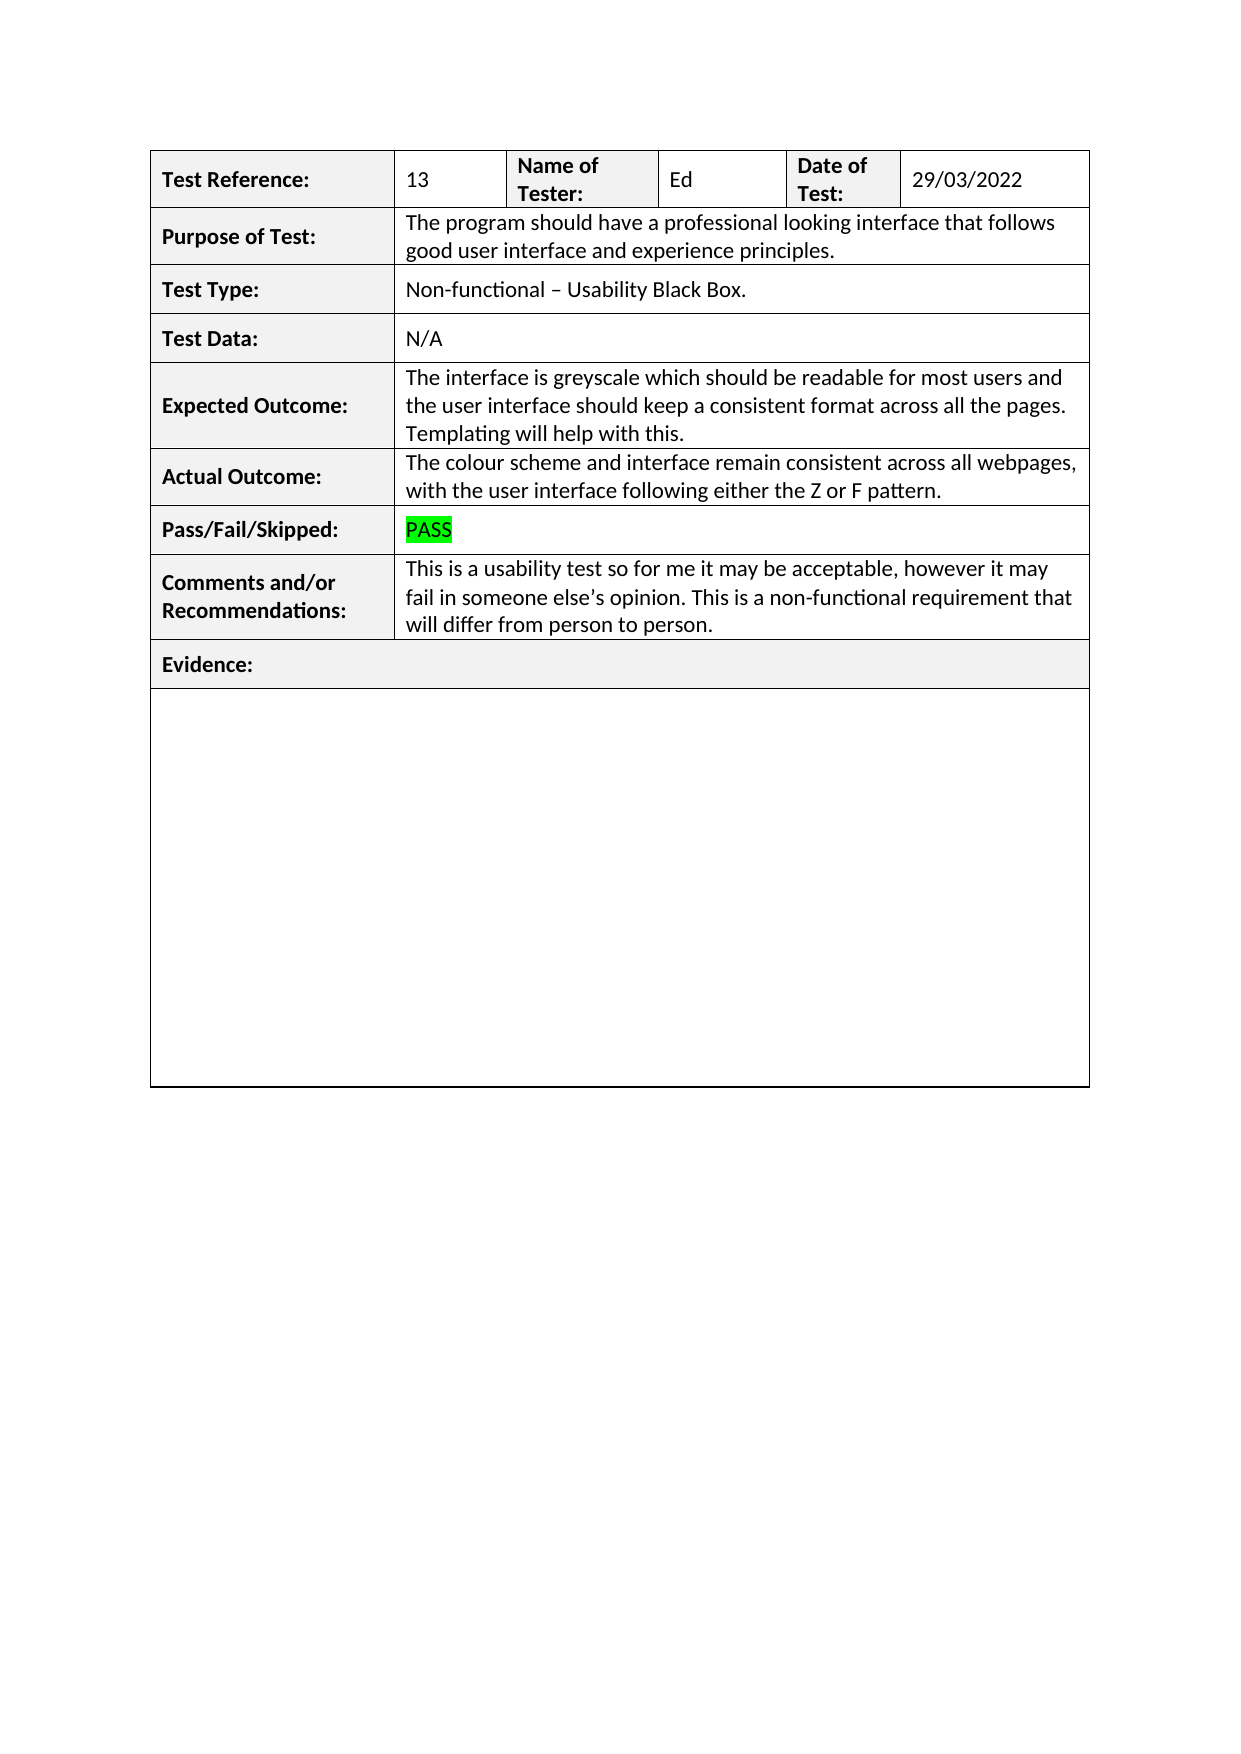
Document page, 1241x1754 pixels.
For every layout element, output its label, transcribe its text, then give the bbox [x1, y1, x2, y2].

table_cell PASS [395, 506, 1089, 553]
table_cell Pass/Fail/Skipped: [151, 506, 394, 553]
table_cell The colour scheme and interface remain consistent across all webpages, with the user interface following either the Z or F pattern. [395, 449, 1089, 504]
table_header 29/03/2022 [901, 151, 1089, 207]
table_cell Purpose of Test: [151, 208, 394, 264]
table_cell The interface is greyscale which should be readable for most users and the user interface should keep a consistent format across all the pages. Templating will help with this. [395, 363, 1089, 447]
table_cell Expected Outcome: [151, 363, 394, 447]
table_cell Actual Outcome: [151, 449, 394, 504]
table_cell N/A [395, 314, 1089, 362]
table_cell Non-functional – Usability Black Box. [395, 265, 1089, 313]
table_cell Evidence: [151, 640, 1089, 688]
table_header 13 [395, 151, 506, 207]
table_cell Test Data: [151, 314, 394, 362]
table_cell The program should have a professional looking interface that follows good user interface and experience principles. [395, 208, 1089, 264]
table_cell This is a usability test so for me it may be acceptable, however it may fail in someone else’s opinion. This is a non-functional requirement that will differ from person to person. [395, 555, 1089, 639]
table_header Test Reference: [151, 151, 394, 207]
table_header Date of Test: [787, 151, 900, 207]
table_header Name of Tester: [507, 151, 658, 207]
table_cell Test Type: [151, 265, 394, 313]
table_header Ed [659, 151, 786, 207]
table_cell [151, 689, 1089, 1086]
table_cell Comments and/or Recommendations: [151, 555, 394, 639]
